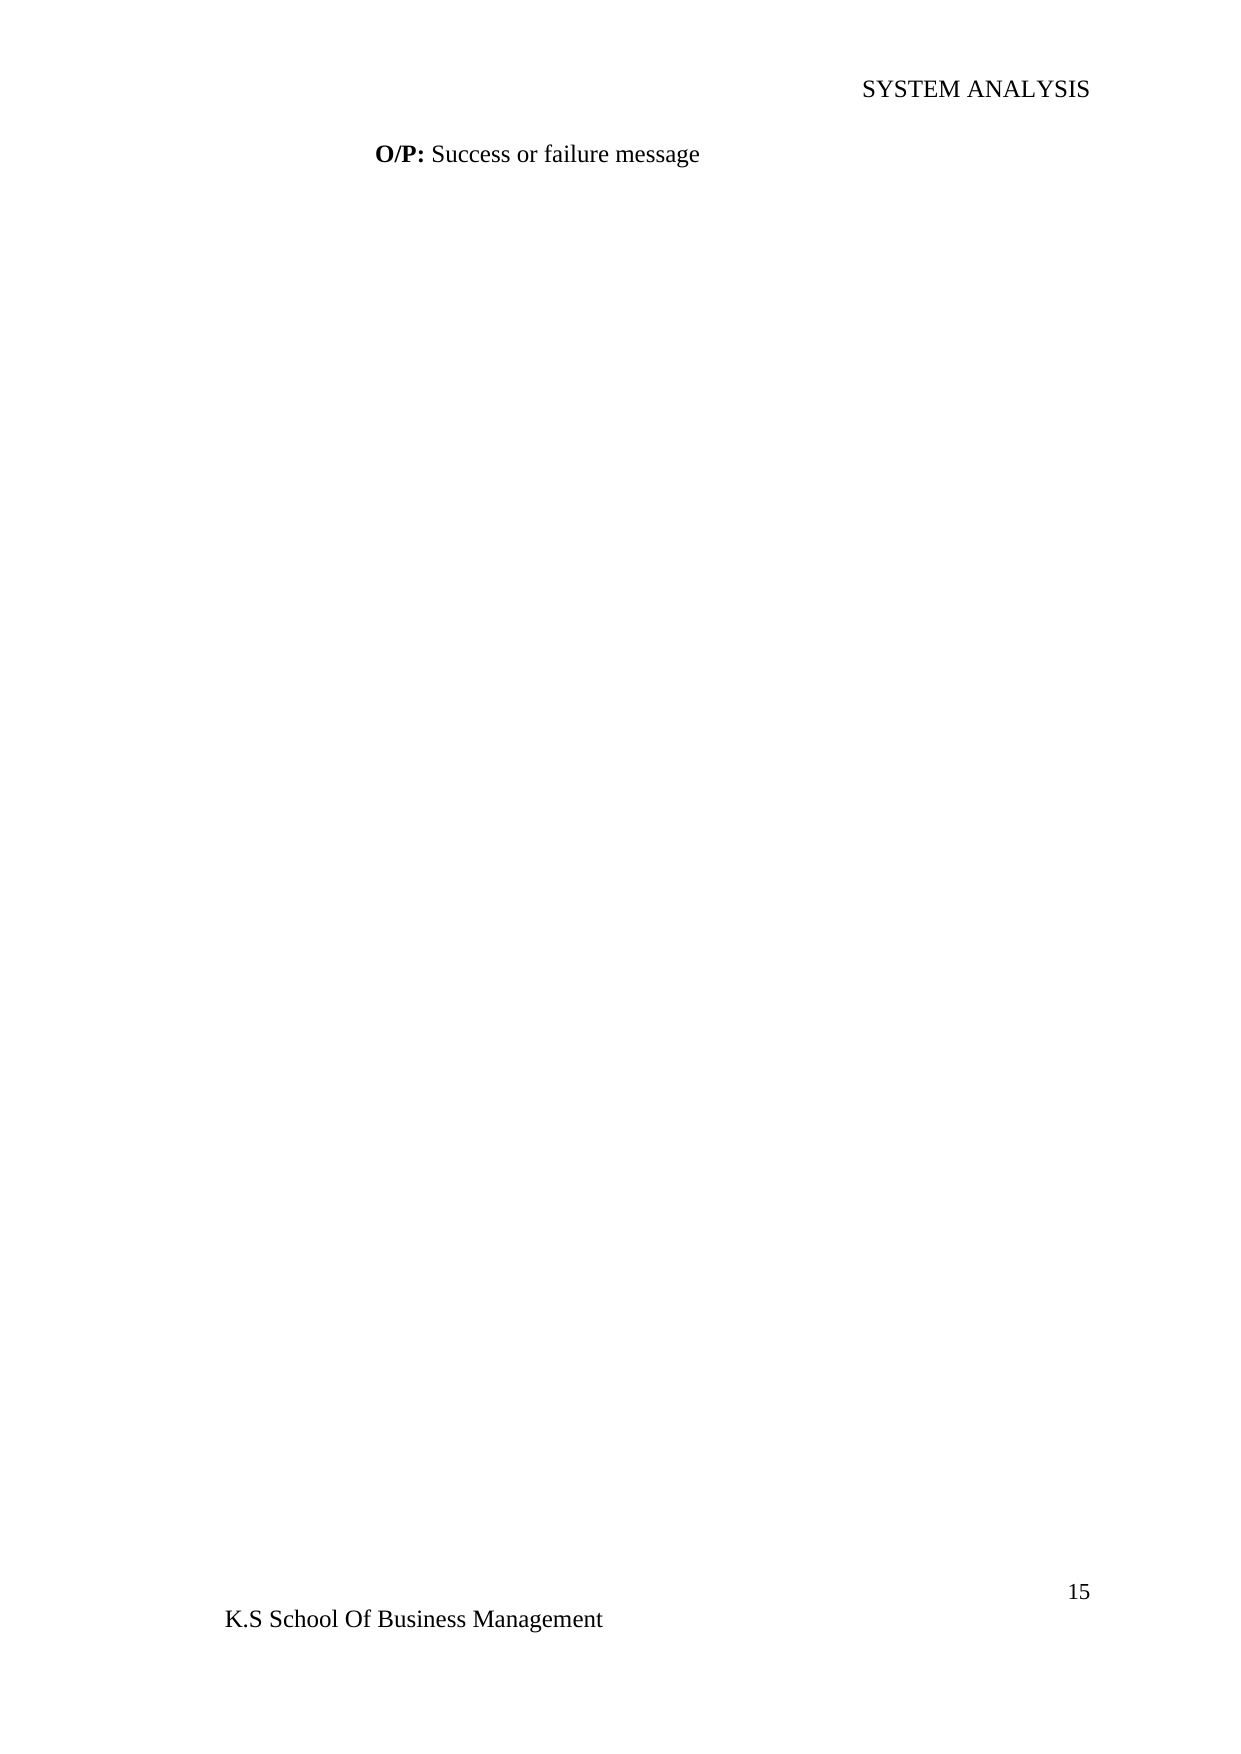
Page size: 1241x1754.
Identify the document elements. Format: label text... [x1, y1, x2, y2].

text O/P: Success or failure message [375, 139, 1219, 168]
